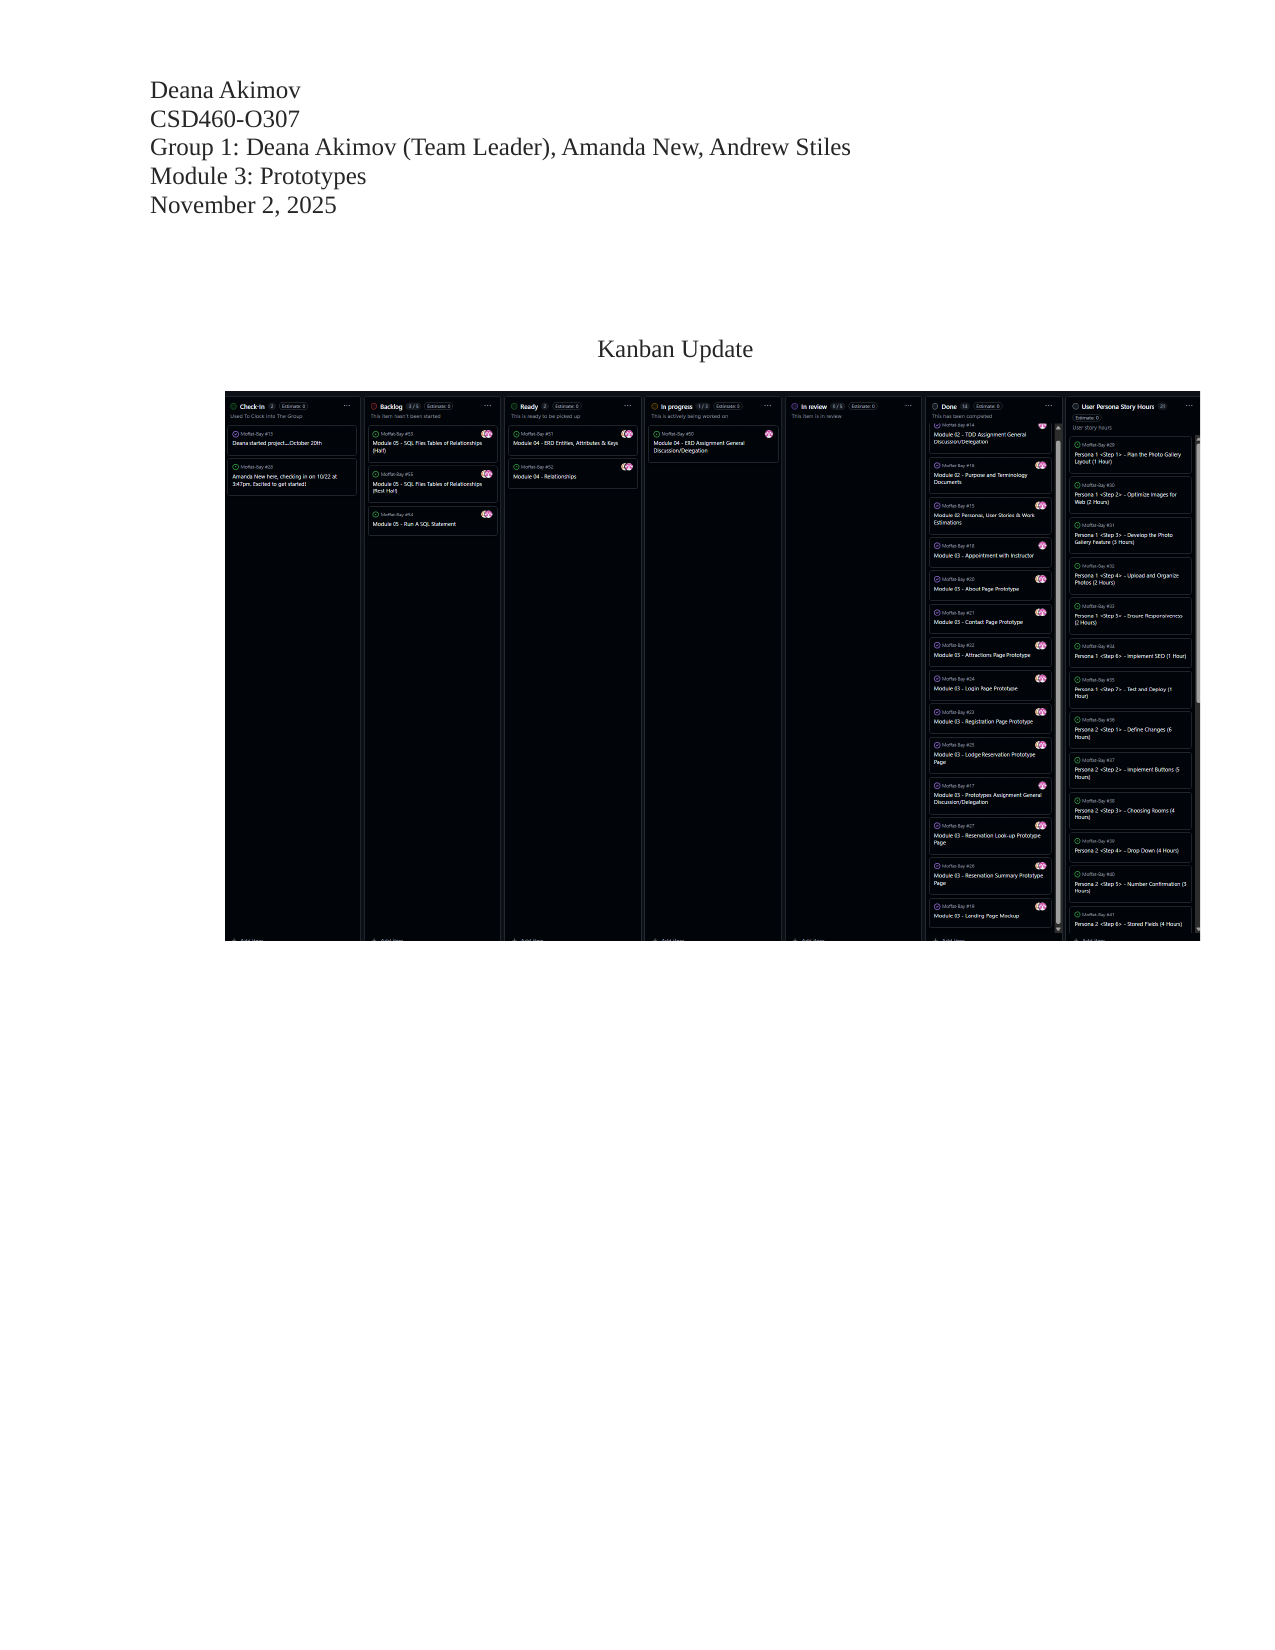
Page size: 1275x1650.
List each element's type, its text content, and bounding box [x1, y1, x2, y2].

picture [225, 391, 1200, 941]
text Kanban Update [225, 334, 1125, 362]
